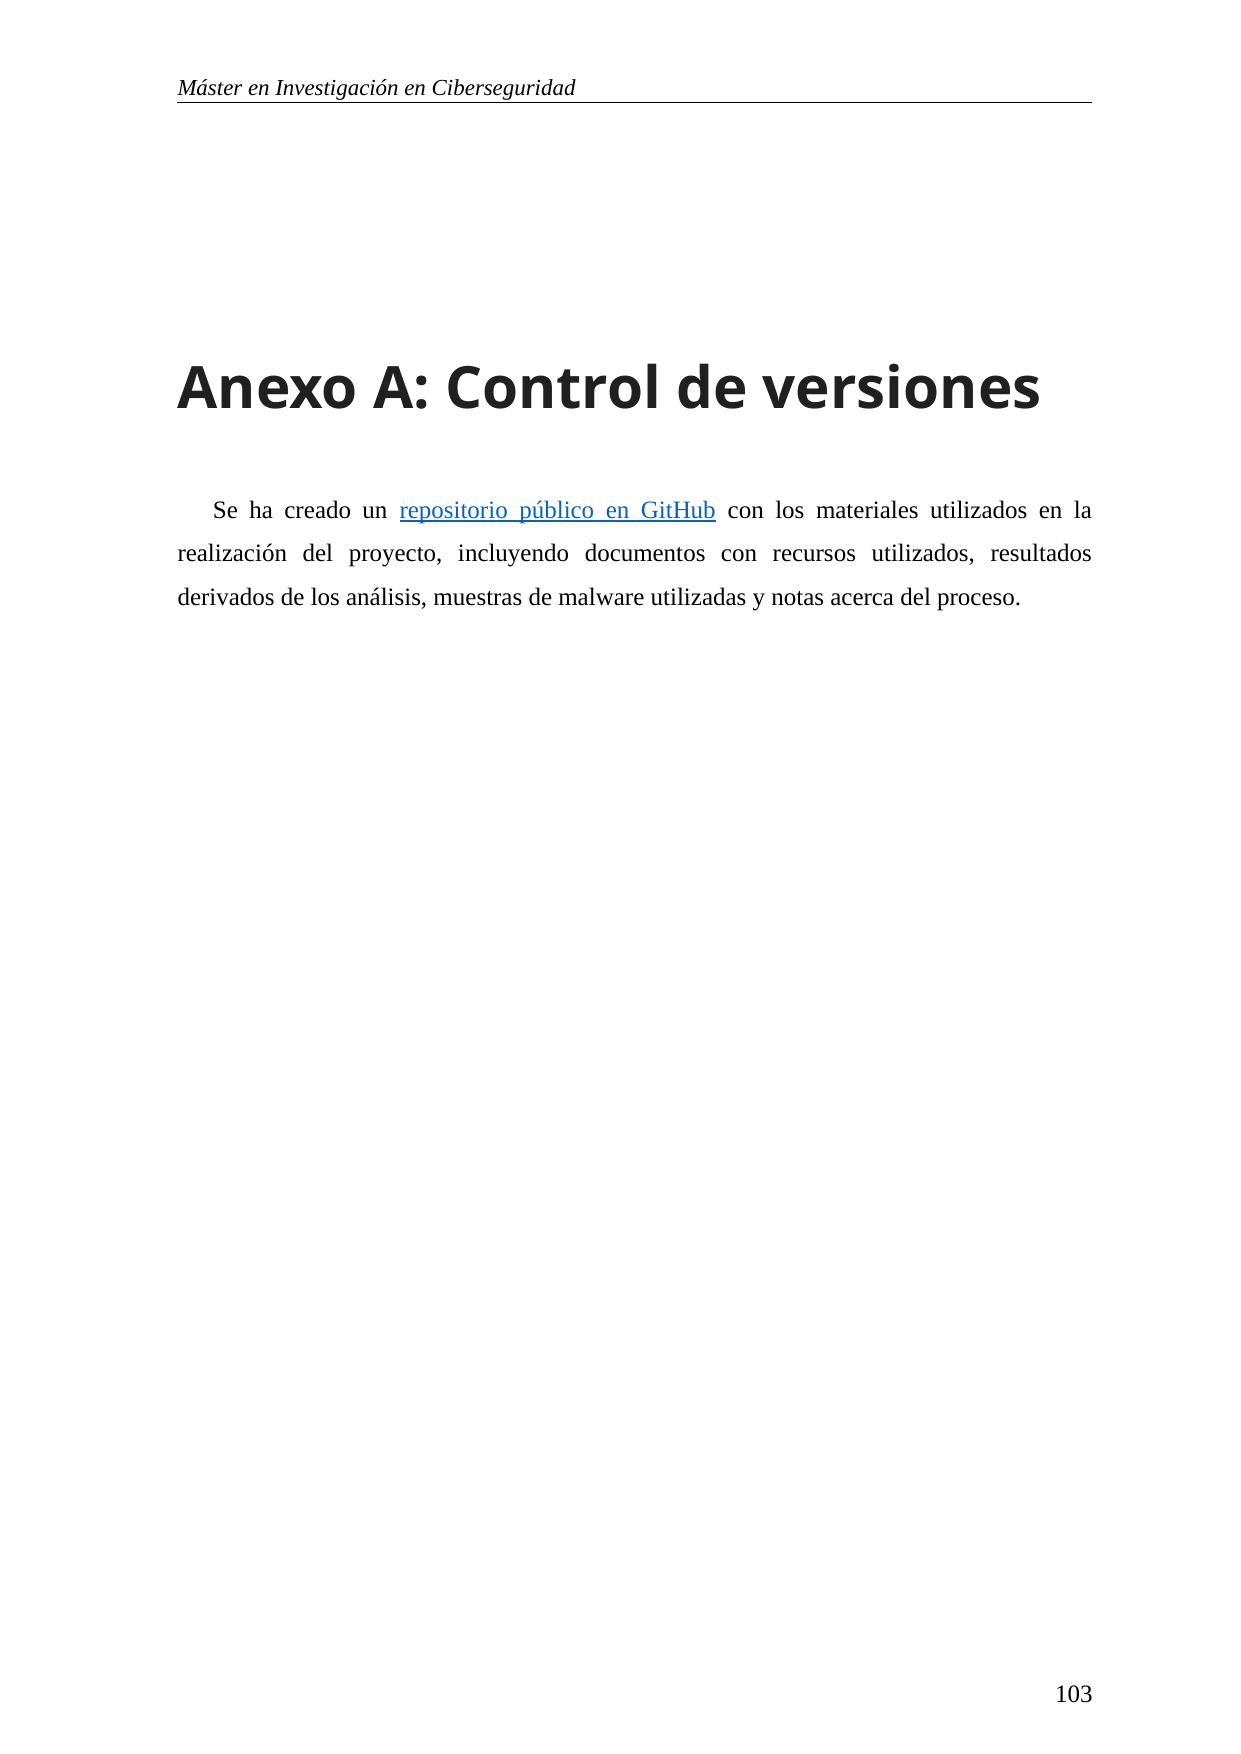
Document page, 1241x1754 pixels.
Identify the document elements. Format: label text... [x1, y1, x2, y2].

text Se ha creado un repositorio público en GitHub con los materiales utilizados en la realización del proyecto, incluyendo documentos con recursos utilizados, resultados derivados de los análisis, muestras de malware utilizadas y notas acerca del proceso. [177, 495, 1092, 610]
text Anexo A: Control de versiones [177, 346, 1092, 425]
